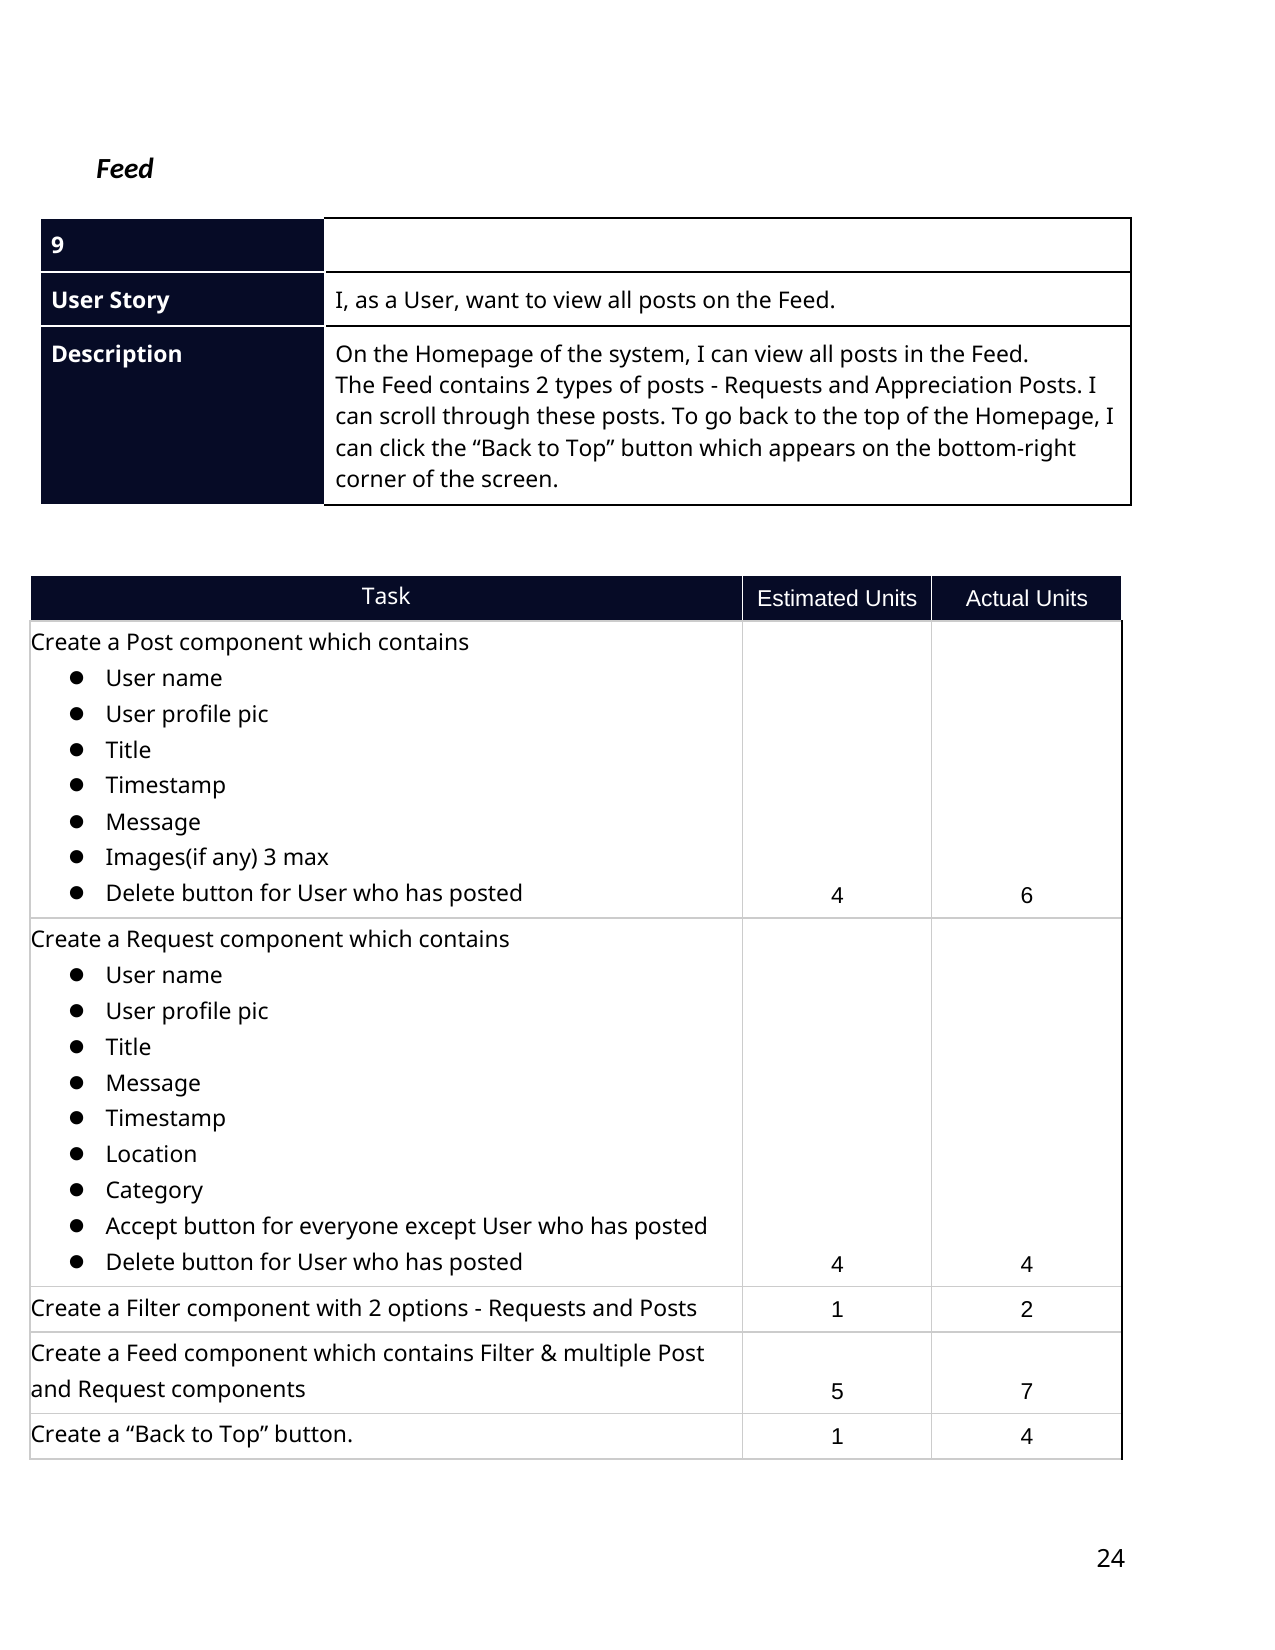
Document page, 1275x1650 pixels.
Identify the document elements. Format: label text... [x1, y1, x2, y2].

table_header 9 [41, 219, 324, 271]
table_cell 5 [743, 1333, 931, 1413]
table_header Estimated Units [743, 576, 931, 620]
table_cell 2 [932, 1287, 1121, 1331]
table_cell Create a Feed component which contains Filter & multiple Post and Request components [31, 1333, 742, 1413]
table_cell 7 [932, 1333, 1121, 1413]
table_cell User Story [41, 273, 324, 325]
table_cell I, as a User, want to view all posts on the Feed. [326, 273, 1130, 325]
table_cell 4 [743, 919, 931, 1286]
table_header Task [31, 576, 742, 620]
table_cell Create a “Back to Top” button. [31, 1414, 742, 1458]
table_cell 1 [743, 1414, 931, 1458]
table_cell 4 [932, 919, 1121, 1286]
table_cell Create a Post component which contains User name User profile pic Title Timestamp Message Images(if any) 3 max Delete button for User who has posted [31, 622, 742, 917]
subtitle Feed [96, 150, 1125, 186]
table_cell Description [41, 327, 324, 504]
table_cell 6 [932, 622, 1121, 917]
table_header [326, 219, 1130, 271]
table_cell 4 [932, 1414, 1121, 1458]
table_cell Create a Request component which contains User name User profile pic Title Message Timestamp Location Category Accept button for everyone except User who has posted Delete button for User who has posted [31, 919, 742, 1286]
table_cell 1 [743, 1287, 931, 1331]
table_cell On the Homepage of the system, I can view all posts in the Feed. The Feed contains 2 types of posts - Requests and Appreciation Posts. I can scroll through these posts. To go back to the top of the Homepage, I can click the “Back to Top” button which appears on the bottom-right corner of the screen. [326, 327, 1130, 504]
table_cell Create a Filter component with 2 options - Requests and Posts [31, 1287, 742, 1331]
table_header Actual Units [932, 576, 1121, 620]
table_cell 4 [743, 622, 931, 917]
